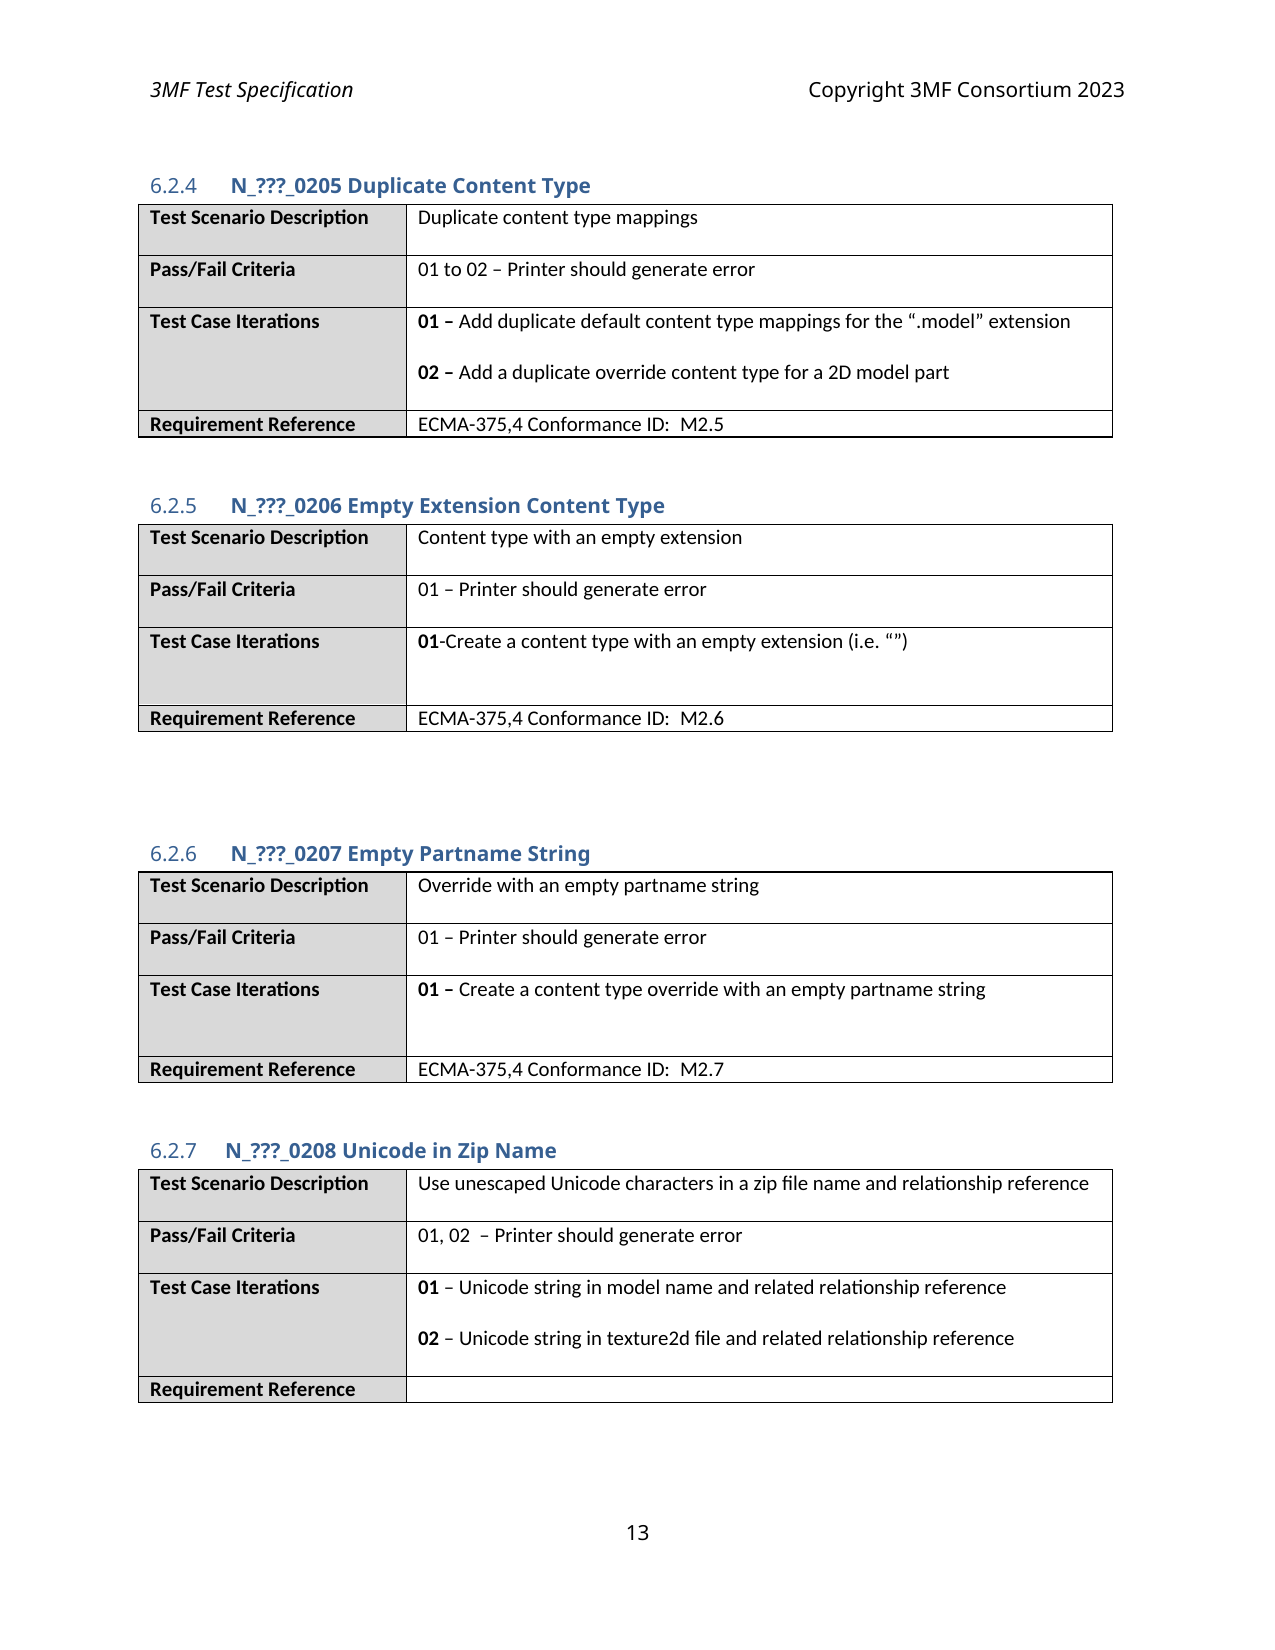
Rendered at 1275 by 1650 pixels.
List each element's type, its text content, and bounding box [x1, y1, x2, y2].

table_header Override with an empty partname string [407, 873, 1112, 923]
table_cell Pass/Fail Criteria [139, 256, 406, 307]
table_cell ECMA-375,4 Conformance ID: M2.6 [407, 706, 1112, 731]
table_cell Pass/Fail Criteria [139, 576, 406, 627]
table_cell ECMA-375,4 Conformance ID: M2.7 [407, 1057, 1112, 1082]
table_cell 01 – Printer should generate error [407, 576, 1112, 627]
table_cell Requirement Reference [139, 706, 406, 731]
subtitle N_???_0205 Duplicate Content Type [150, 171, 1125, 199]
table_cell Requirement Reference [139, 1057, 406, 1082]
table_cell 01 – Printer should generate error [407, 924, 1112, 975]
table_header Duplicate content type mappings [407, 205, 1112, 255]
table_cell 01 to 02 – Printer should generate error [407, 256, 1112, 307]
table_header Test Scenario Description [139, 205, 406, 255]
table_cell ECMA-375,4 Conformance ID: M2.5 [407, 411, 1112, 436]
subtitle N_???_0206 Empty Extension Content Type [150, 491, 1125, 519]
table_cell 01 – Add duplicate default content type mappings for the “.model” extension 02 – Add a duplicate override content type for a 2D model part [407, 308, 1112, 410]
table_cell Test Case Iterations [139, 976, 406, 1056]
subtitle N_???_0207 Empty Partname String [150, 839, 1125, 867]
table_cell Test Case Iterations [139, 308, 406, 410]
table_cell [407, 1377, 1112, 1402]
table_cell Pass/Fail Criteria [139, 924, 406, 975]
table_cell Pass/Fail Criteria [139, 1222, 406, 1273]
table_cell 01 – Create a content type override with an empty partname string [407, 976, 1112, 1056]
table_cell Requirement Reference [139, 1377, 406, 1402]
table_cell 01, 02 – Printer should generate error [407, 1222, 1112, 1273]
table_header Content type with an empty extension [407, 525, 1112, 575]
table_header Test Scenario Description [139, 1170, 406, 1221]
table_header Test Scenario Description [139, 873, 406, 923]
table_cell Test Case Iterations [139, 628, 406, 704]
table_cell 01 – Unicode string in model name and related relationship reference 02 – Unicode string in texture2d file and related relationship reference [407, 1274, 1112, 1376]
table_cell 01-Create a content type with an empty extension (i.e. “”) [407, 628, 1112, 704]
table_header Use unescaped Unicode characters in a zip file name and relationship reference [407, 1170, 1112, 1221]
subtitle N_???_0208 Unicode in Zip Name [150, 1136, 1125, 1165]
table_header Test Scenario Description [139, 525, 406, 575]
table_cell Requirement Reference [139, 411, 406, 436]
table_cell Test Case Iterations [139, 1274, 406, 1376]
